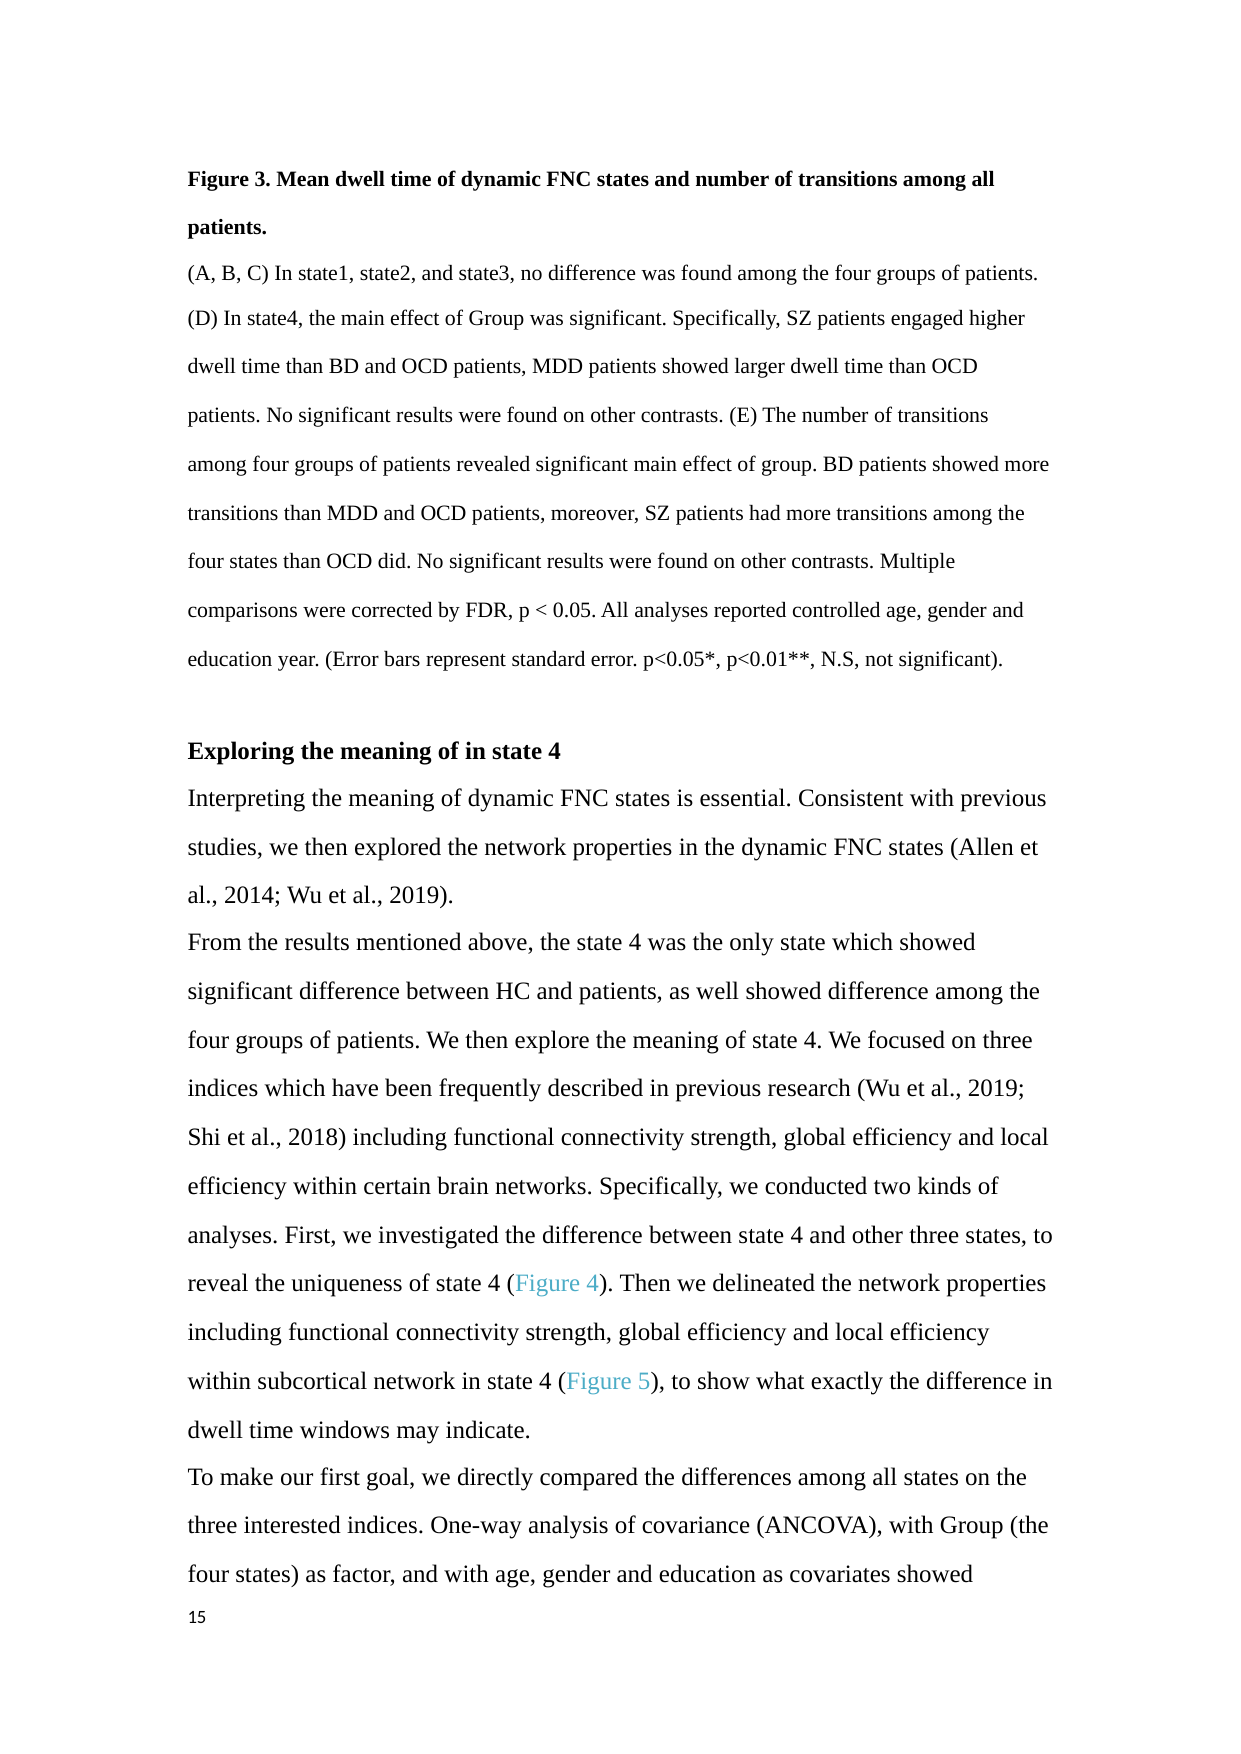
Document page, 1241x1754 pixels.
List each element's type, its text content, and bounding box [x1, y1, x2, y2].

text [187, 1460, 1053, 1590]
text From the results mentioned above, the state 4 was the only state which showed significant difference between HC and patients, as well showed difference among the four groups of patients. We then explore the meaning of state 4. We focused on three indices which have been frequently described in previous research (Wu et al., 2019; Shi et al., 2018) including functional connectivity strength, global efficiency and local efficiency within certain brain networks. Specifically, we conducted two kinds of analyses. First, we investigated the difference between state 4 and other three states, to reveal the uniqueness of state 4 (Figure 4). Then we delineated the network properties including functional connectivity strength, global efficiency and local efficiency within subcortical network in state 4 (Figure 5), to show what exactly the difference in dwell time windows may indicate. [187, 925, 1053, 1445]
text (A, B, C) In state1, state2, and state3, no difference was found among the four groups of patients. [187, 256, 1053, 288]
text Interpreting the meaning of dynamic FNC states is essential. Consistent with previous studies, we then explored the network properties in the dynamic FNC states (Allen et al., 2014; Wu et al., 2019). [187, 781, 1053, 911]
text Figure 3. Mean dwell time of dynamic FNC states and number of transitions among all patients. [187, 162, 1053, 243]
text Exploring the meaning of in state 4 [187, 734, 1053, 767]
text (D) In state4, the main effect of Group was significant. Specifically, SZ patients engaged higher dwell time than BD and OCD patients, MDD patients showed larger dwell time than OCD patients. No significant results were found on other contrasts. (E) The number of transitions among four groups of patients revealed significant main effect of group. BD patients showed more transitions than MDD and OCD patients, moreover, SZ patients had more transitions among the four states than OCD did. No significant results were found on other contrasts. Multiple comparisons were corrected by FDR, p < 0.05. All analyses reported controlled age, gender and education year. (Error bars represent standard error. p<0.05*, p<0.01**, N.S, not significant). [187, 301, 1053, 675]
